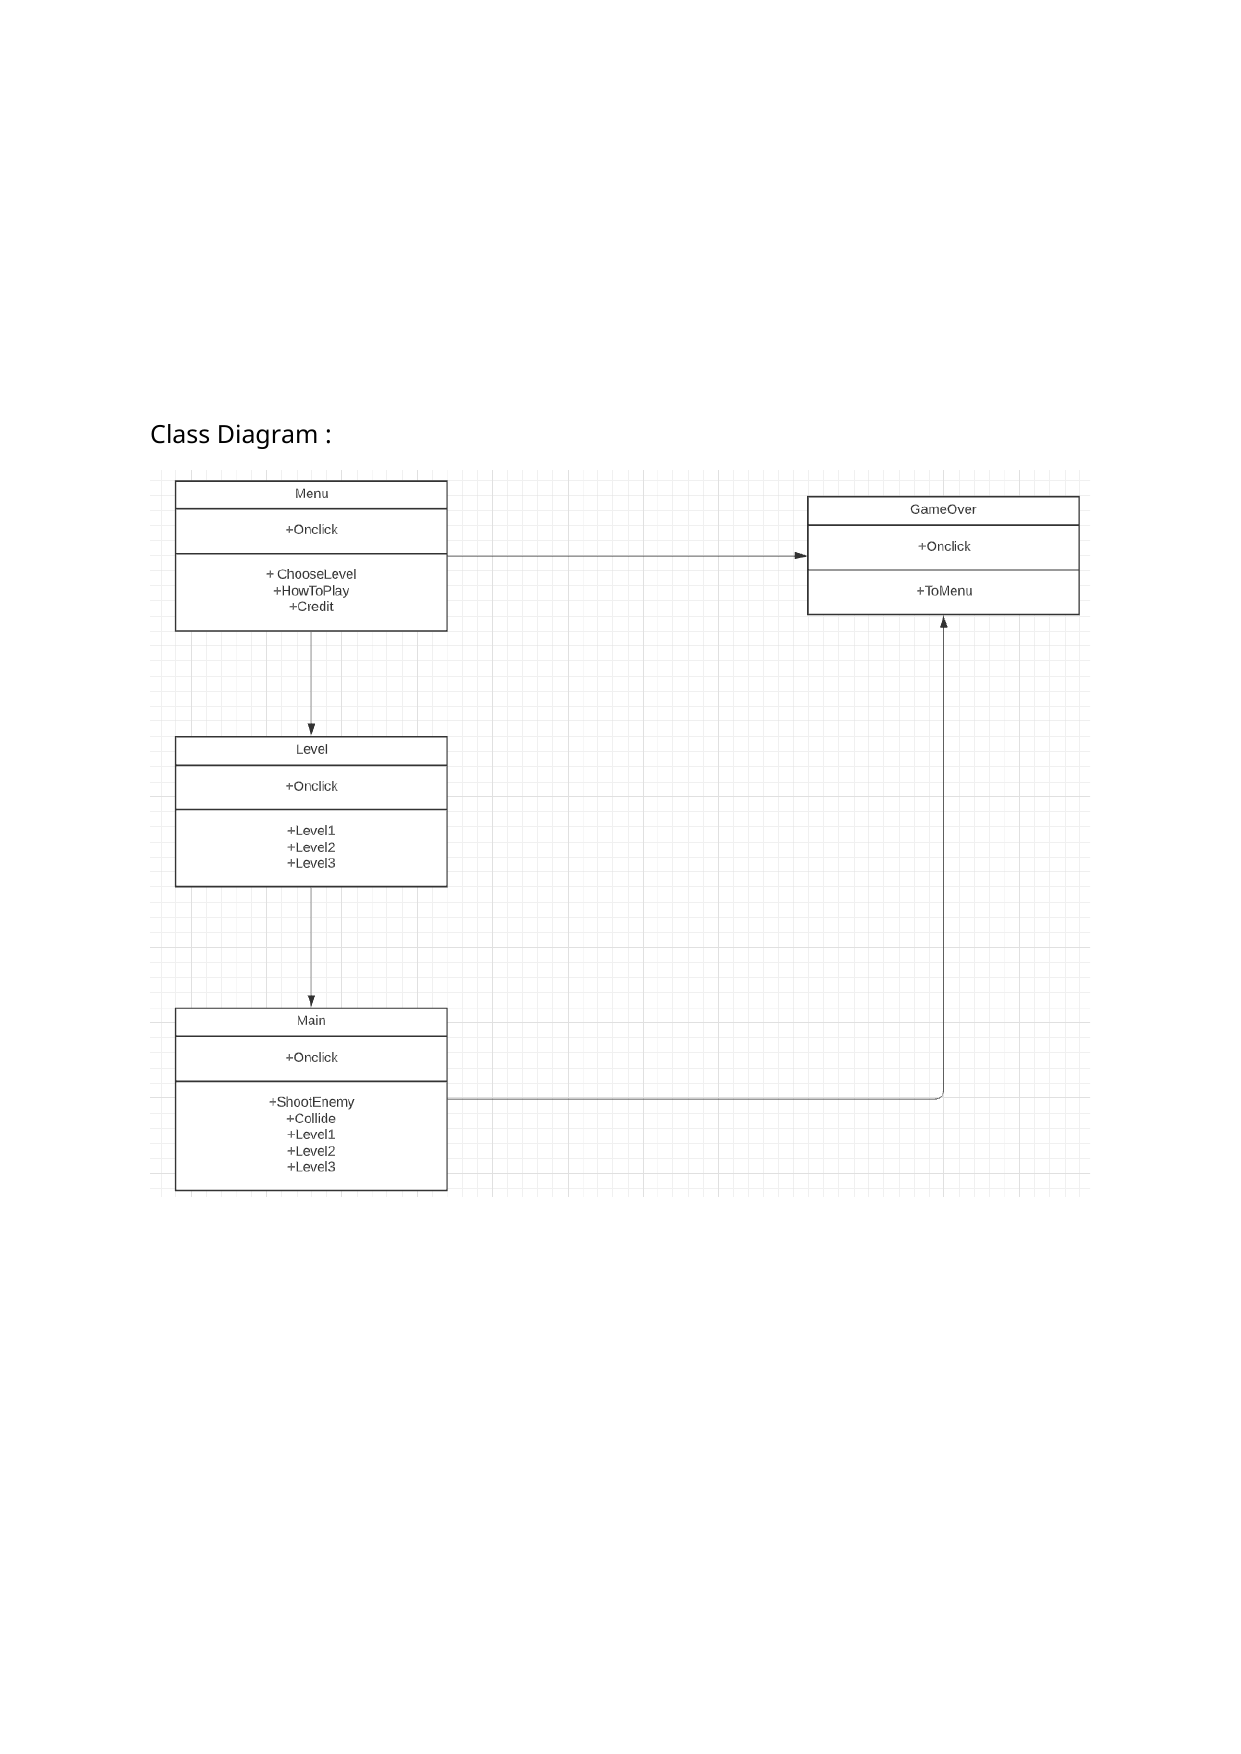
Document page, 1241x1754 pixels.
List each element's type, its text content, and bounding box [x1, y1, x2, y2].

text Class Diagram : [150, 417, 1090, 451]
picture [150, 470, 1091, 1197]
